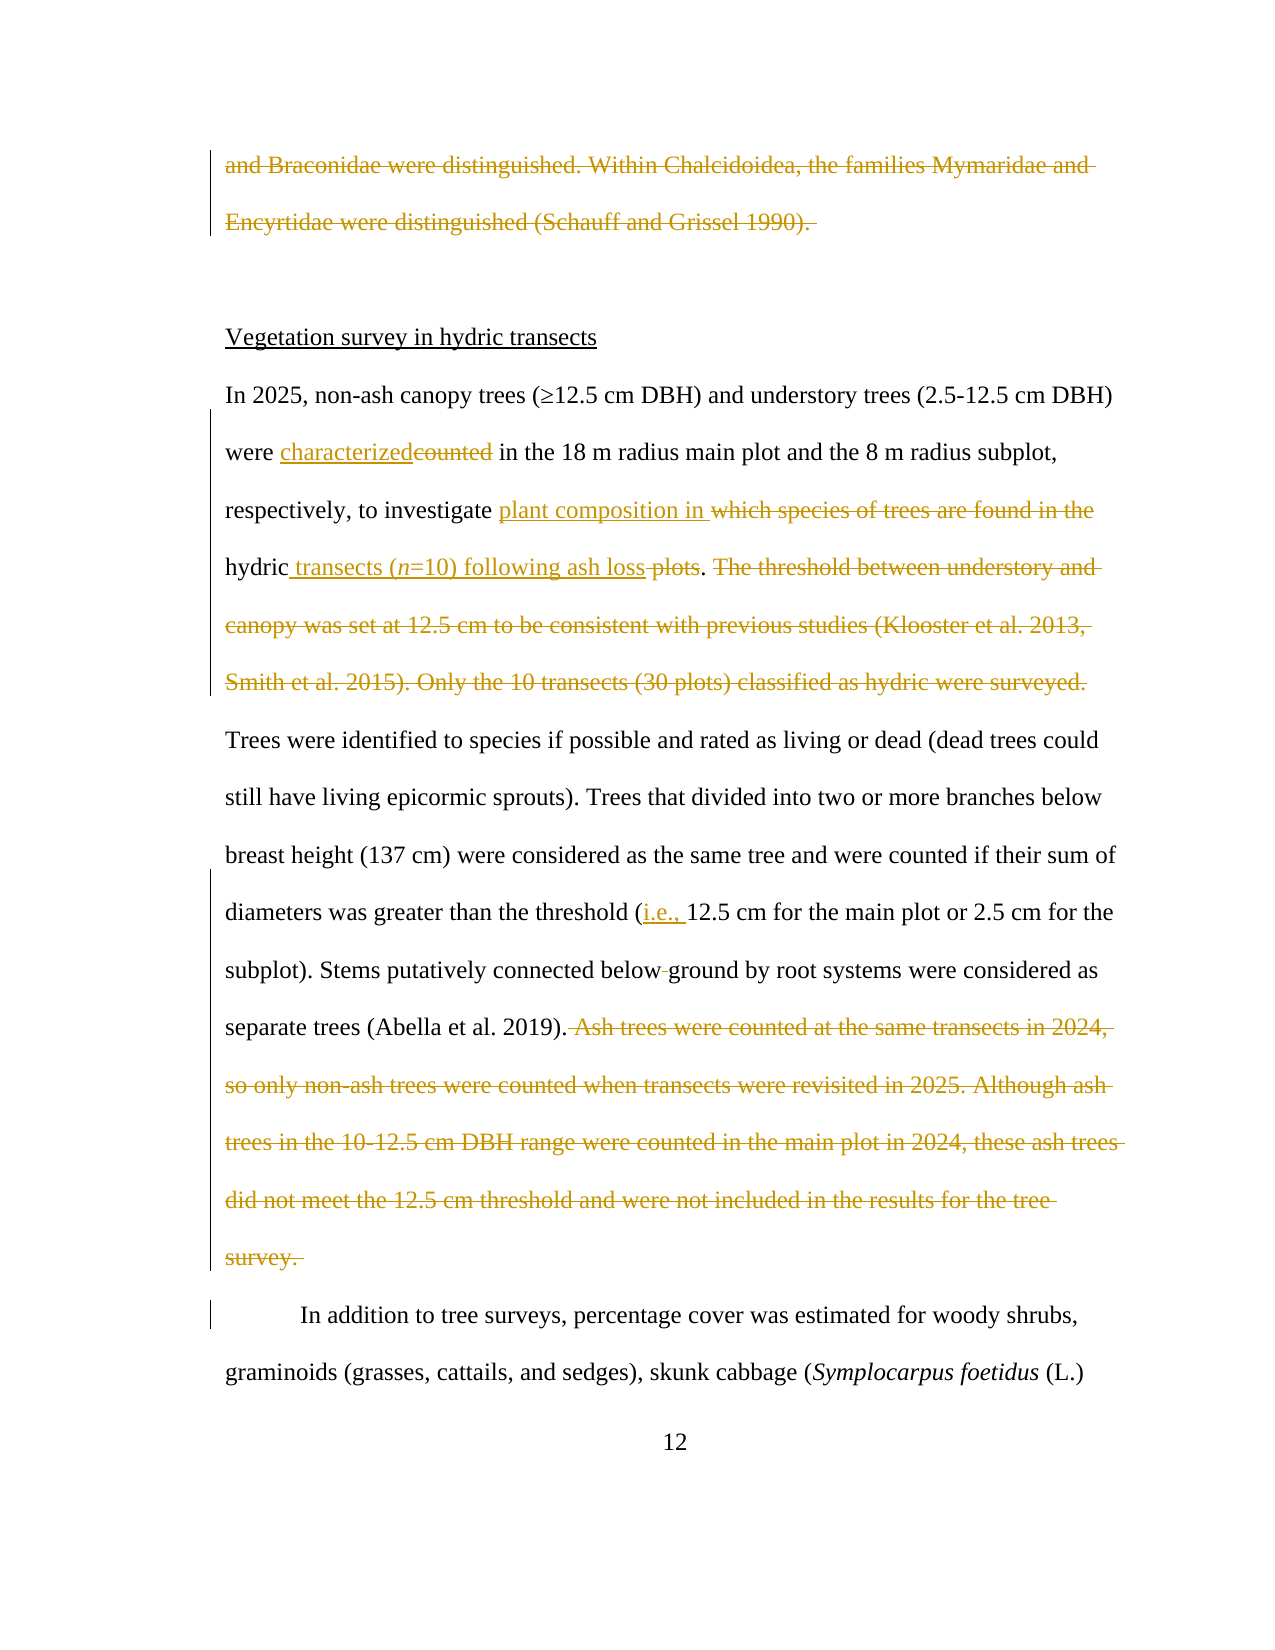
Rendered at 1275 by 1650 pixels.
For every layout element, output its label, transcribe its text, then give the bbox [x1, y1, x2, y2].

text Vegetation survey in hydric transects [225, 322, 1125, 351]
text In 2025, non-ash canopy trees (≥12.5 cm DBH) and understory trees (2.5-12.5 cm DBH) were in the 18 m radius main plot and the 8 m radius subplot, respectively, to investigate hydric. Trees were identified to species if possible and rated as living or dead (dead trees could still have living epicormic sprouts). Trees that divided into two or more branches below breast height (137 cm) were considered as the same tree and were counted if their sum of diameters was greater than the threshold (12.5 cm for the main plot or 2.5 cm for the subplot). Stems putatively connected belowground by root systems were considered as separate trees (Abella et al. 2019). [225, 380, 1125, 1143]
text In 2025, non-ash canopy trees (≥12.5 cm DBH) and understory trees (2.5-12.5 cm DBH) were in the 18 m radius main plot and the 8 m radius subplot, respectively, to investigate hydric. Trees were identified to species if possible and rated as living or dead (dead trees could still have living epicormic sprouts). Trees that divided into two or more branches below breast height (137 cm) were considered as the same tree and were counted if their sum of diameters was greater than the threshold (12.5 cm for the main plot or 2.5 cm for the subplot). Stems putatively connected belowground by root systems were considered as separate trees (Abella et al. 2019). [225, 1144, 1125, 1271]
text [225, 1300, 1125, 1386]
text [225, 150, 1125, 236]
